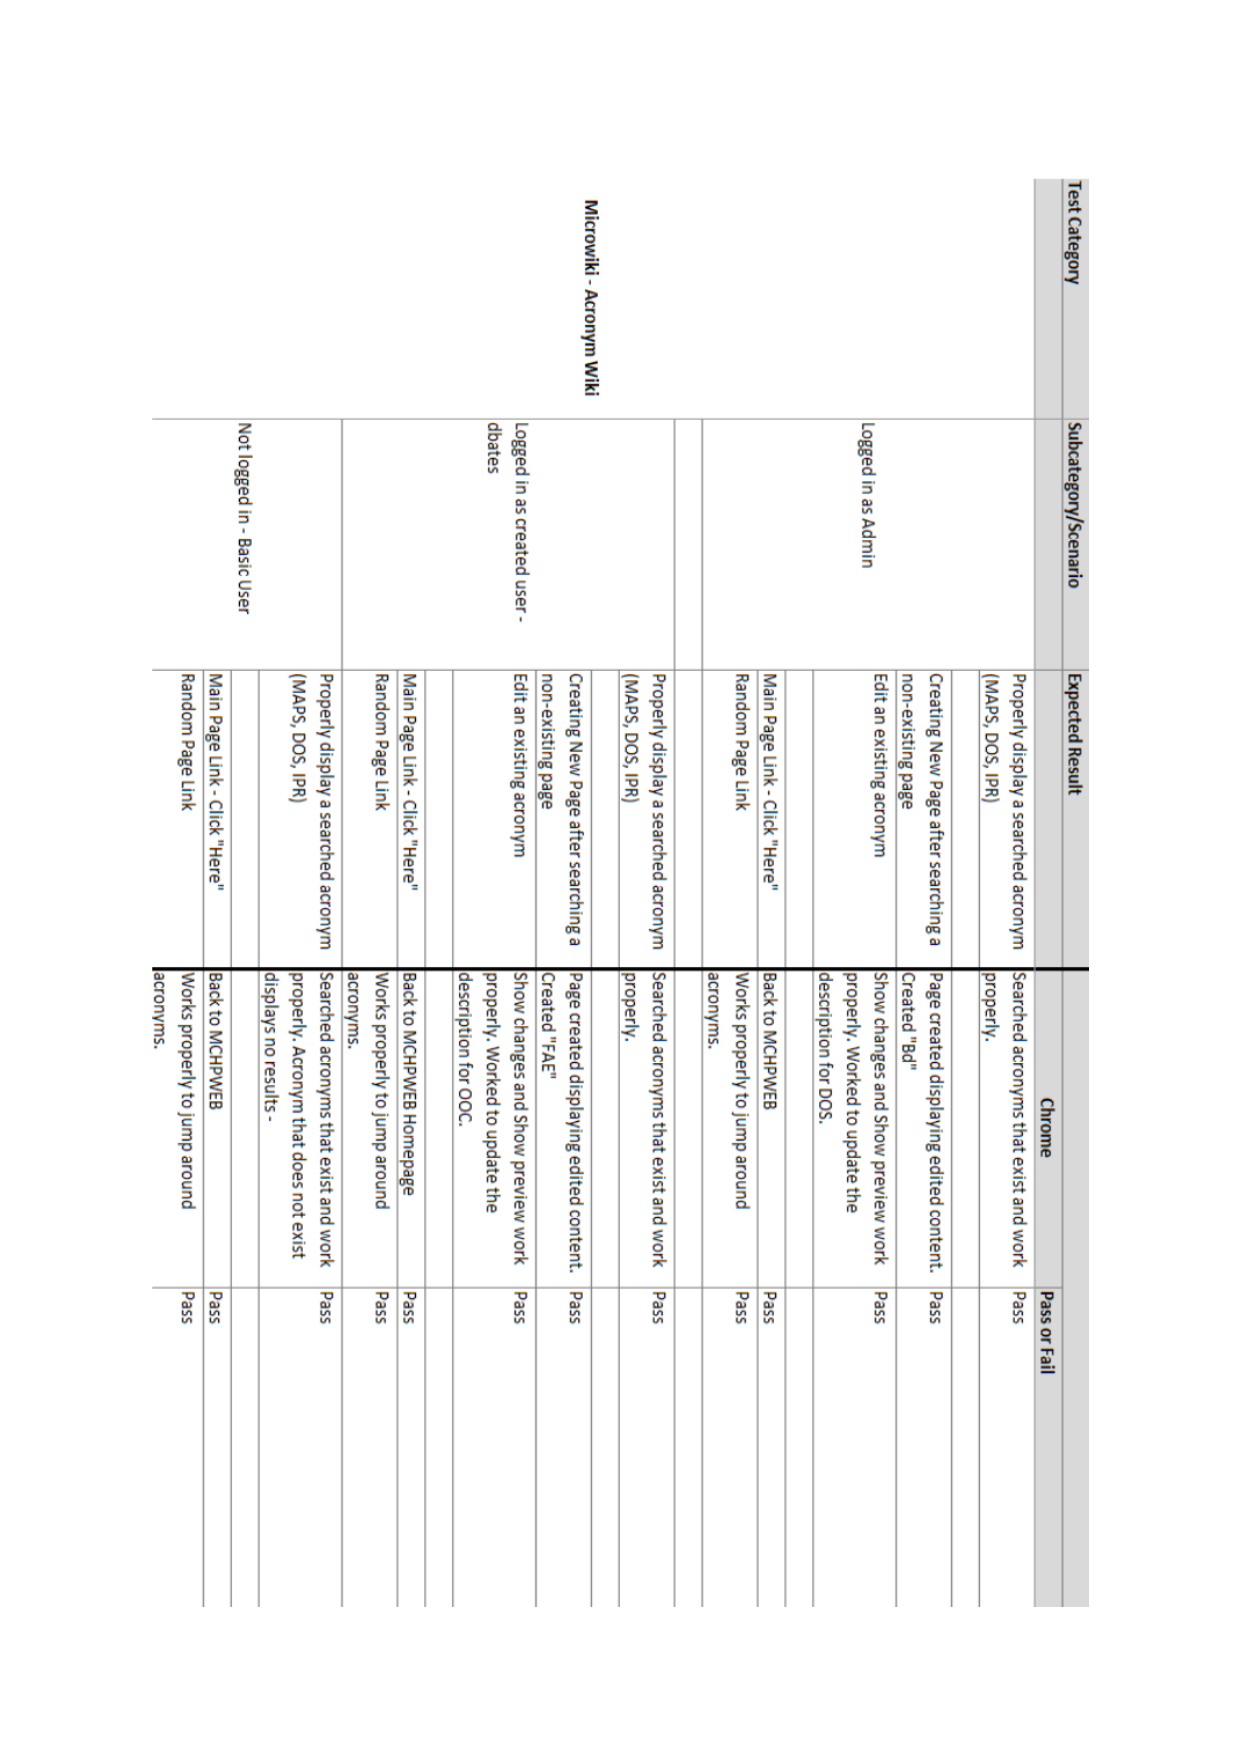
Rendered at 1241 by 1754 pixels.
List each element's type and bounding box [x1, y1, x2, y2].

picture [153, 180, 1089, 1605]
